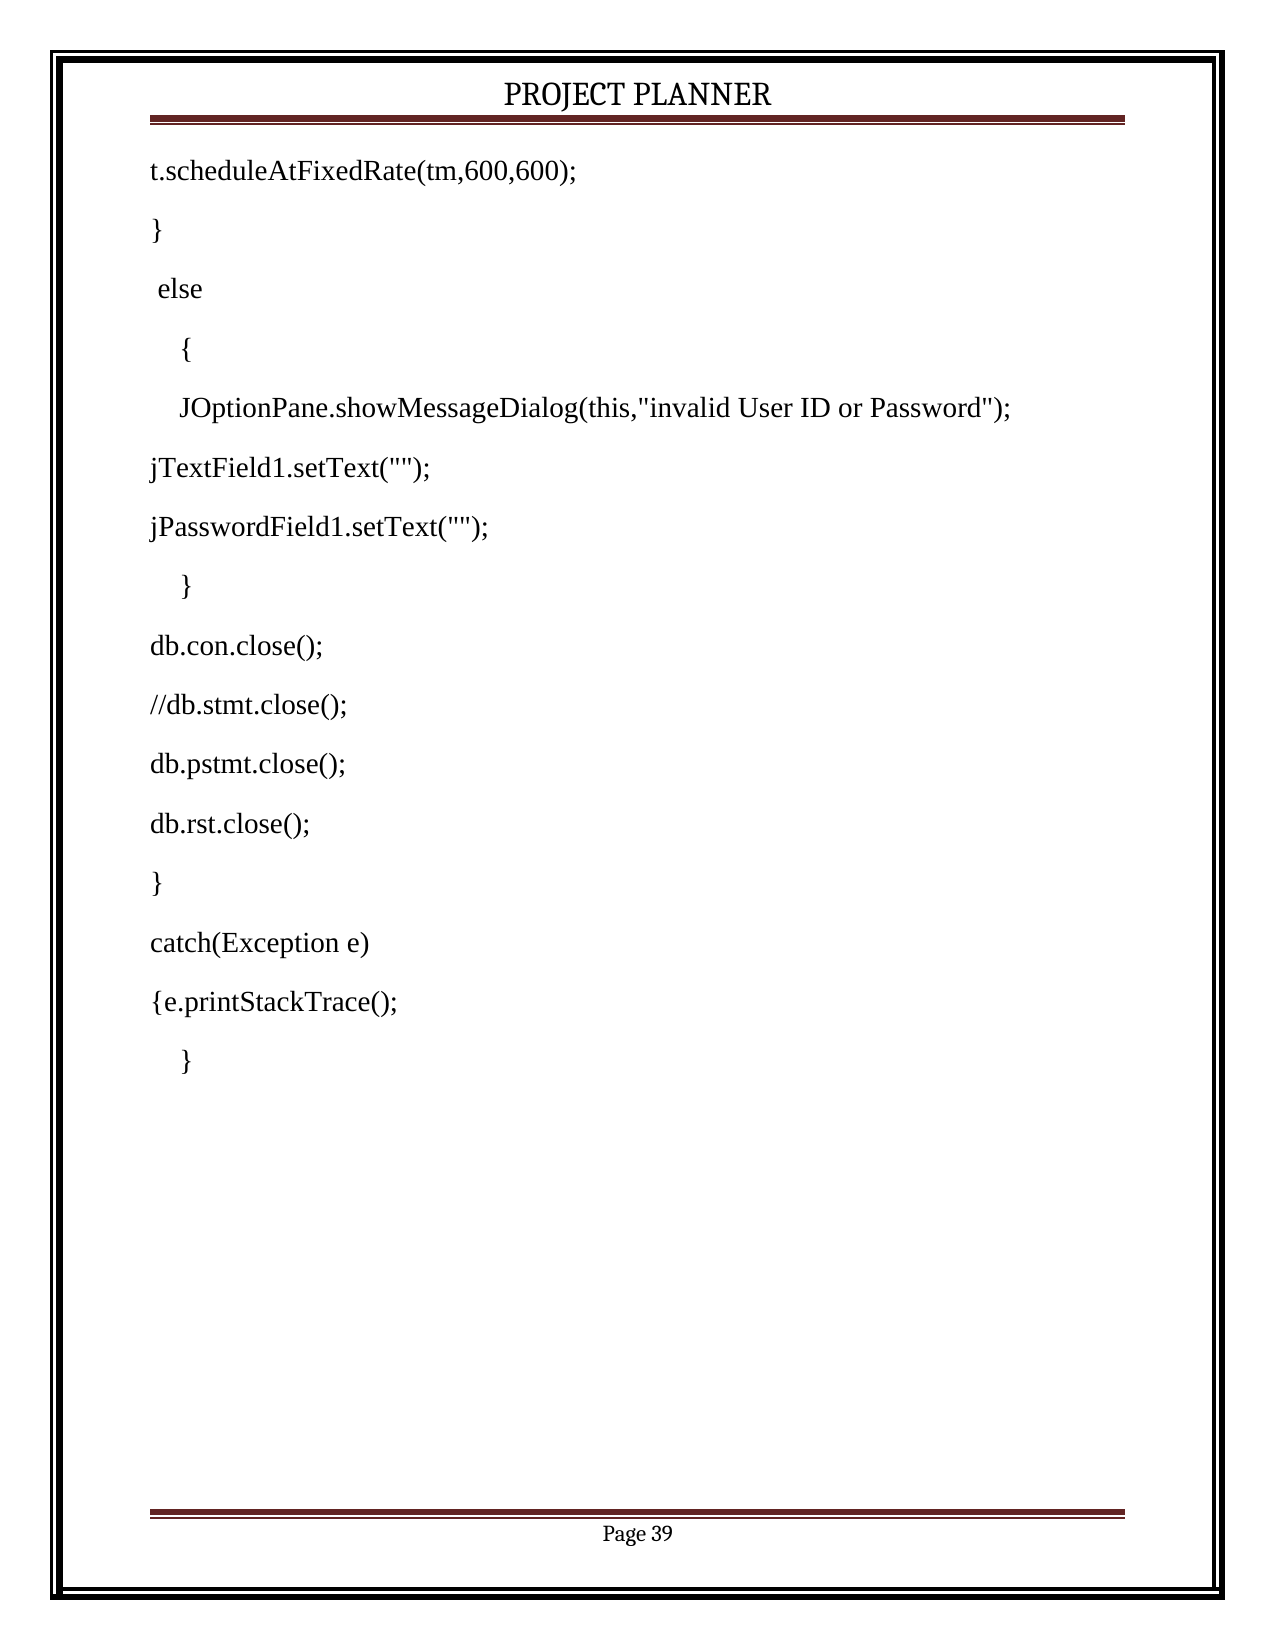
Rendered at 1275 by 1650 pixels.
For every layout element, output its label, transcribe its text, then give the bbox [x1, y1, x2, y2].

text jTextField1.setText(""); [150, 450, 1125, 483]
text JOptionPane.showMessageDialog(this,"invalid User ID or Password"); [150, 390, 1125, 424]
text jPasswordField1.setText(""); [150, 509, 1125, 543]
text } [150, 865, 1125, 899]
text catch(Exception e) [150, 925, 1125, 958]
text {e.printStackTrace(); [150, 984, 1125, 1018]
text } [150, 568, 1125, 602]
text } [150, 1043, 1125, 1077]
text db.pstmt.close(); [150, 747, 1125, 780]
text else [150, 272, 1125, 305]
text db.con.close(); [150, 628, 1125, 661]
text //db.stmt.close(); [150, 687, 1125, 721]
text } [150, 212, 1125, 246]
text { [150, 331, 1125, 364]
text t.scheduleAtFixedRate(tm,600,600); [150, 153, 1125, 186]
text db.rst.close(); [150, 806, 1125, 839]
